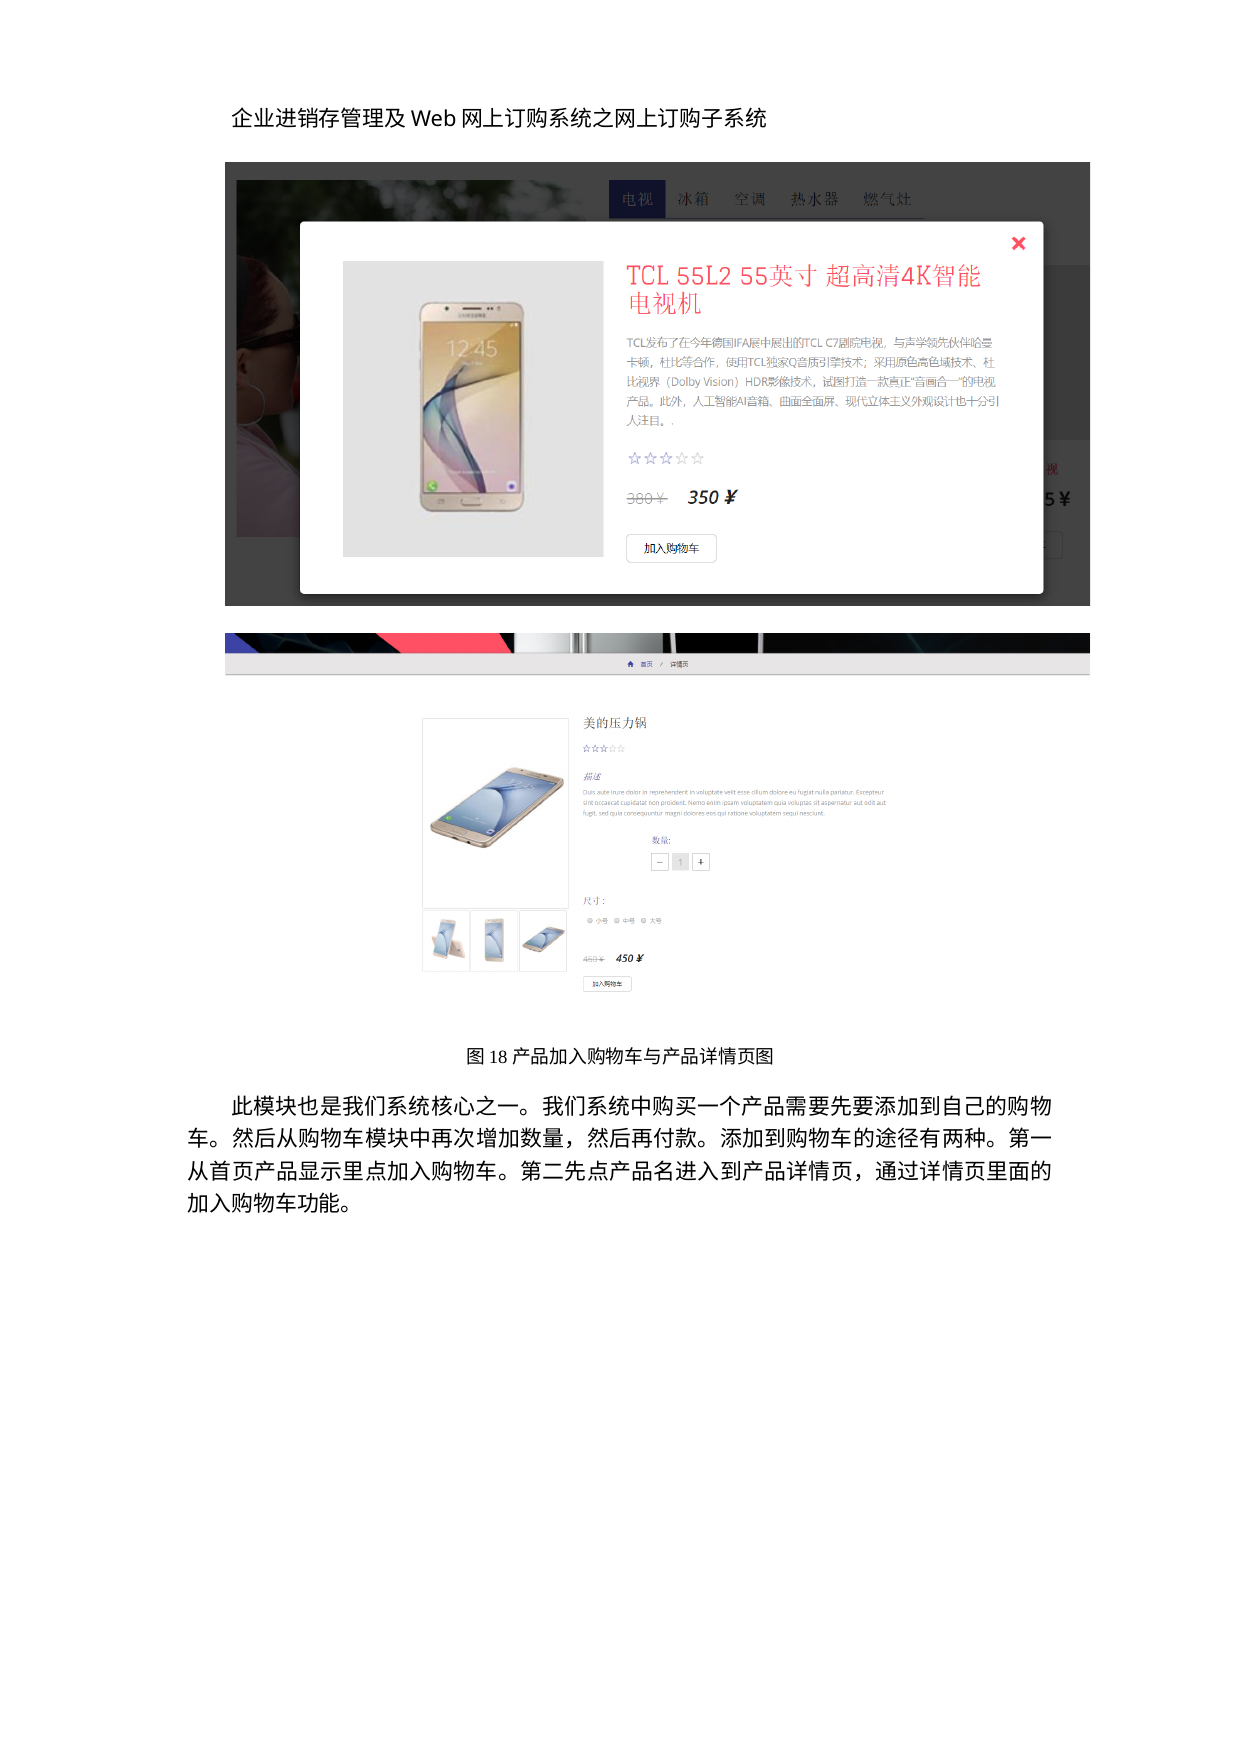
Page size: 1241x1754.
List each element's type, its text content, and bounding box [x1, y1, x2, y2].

picture [225, 162, 1091, 606]
picture [225, 633, 1091, 998]
text 图18 产品加入购物车与产品详情页图 [187, 1039, 1053, 1072]
text 此模块也是我们系统核心之一。我们系统中购买一个产品需要先要添加到自己的购物车。然后从购物车模块中再次增加数量，然后再付款。添加到购物车的途径有两种。第一从首页产品显示里点加入购物车。第二先点产品名进入到产品详情页，通过详情页里面的加入购物车功能。 [187, 1088, 1053, 1218]
